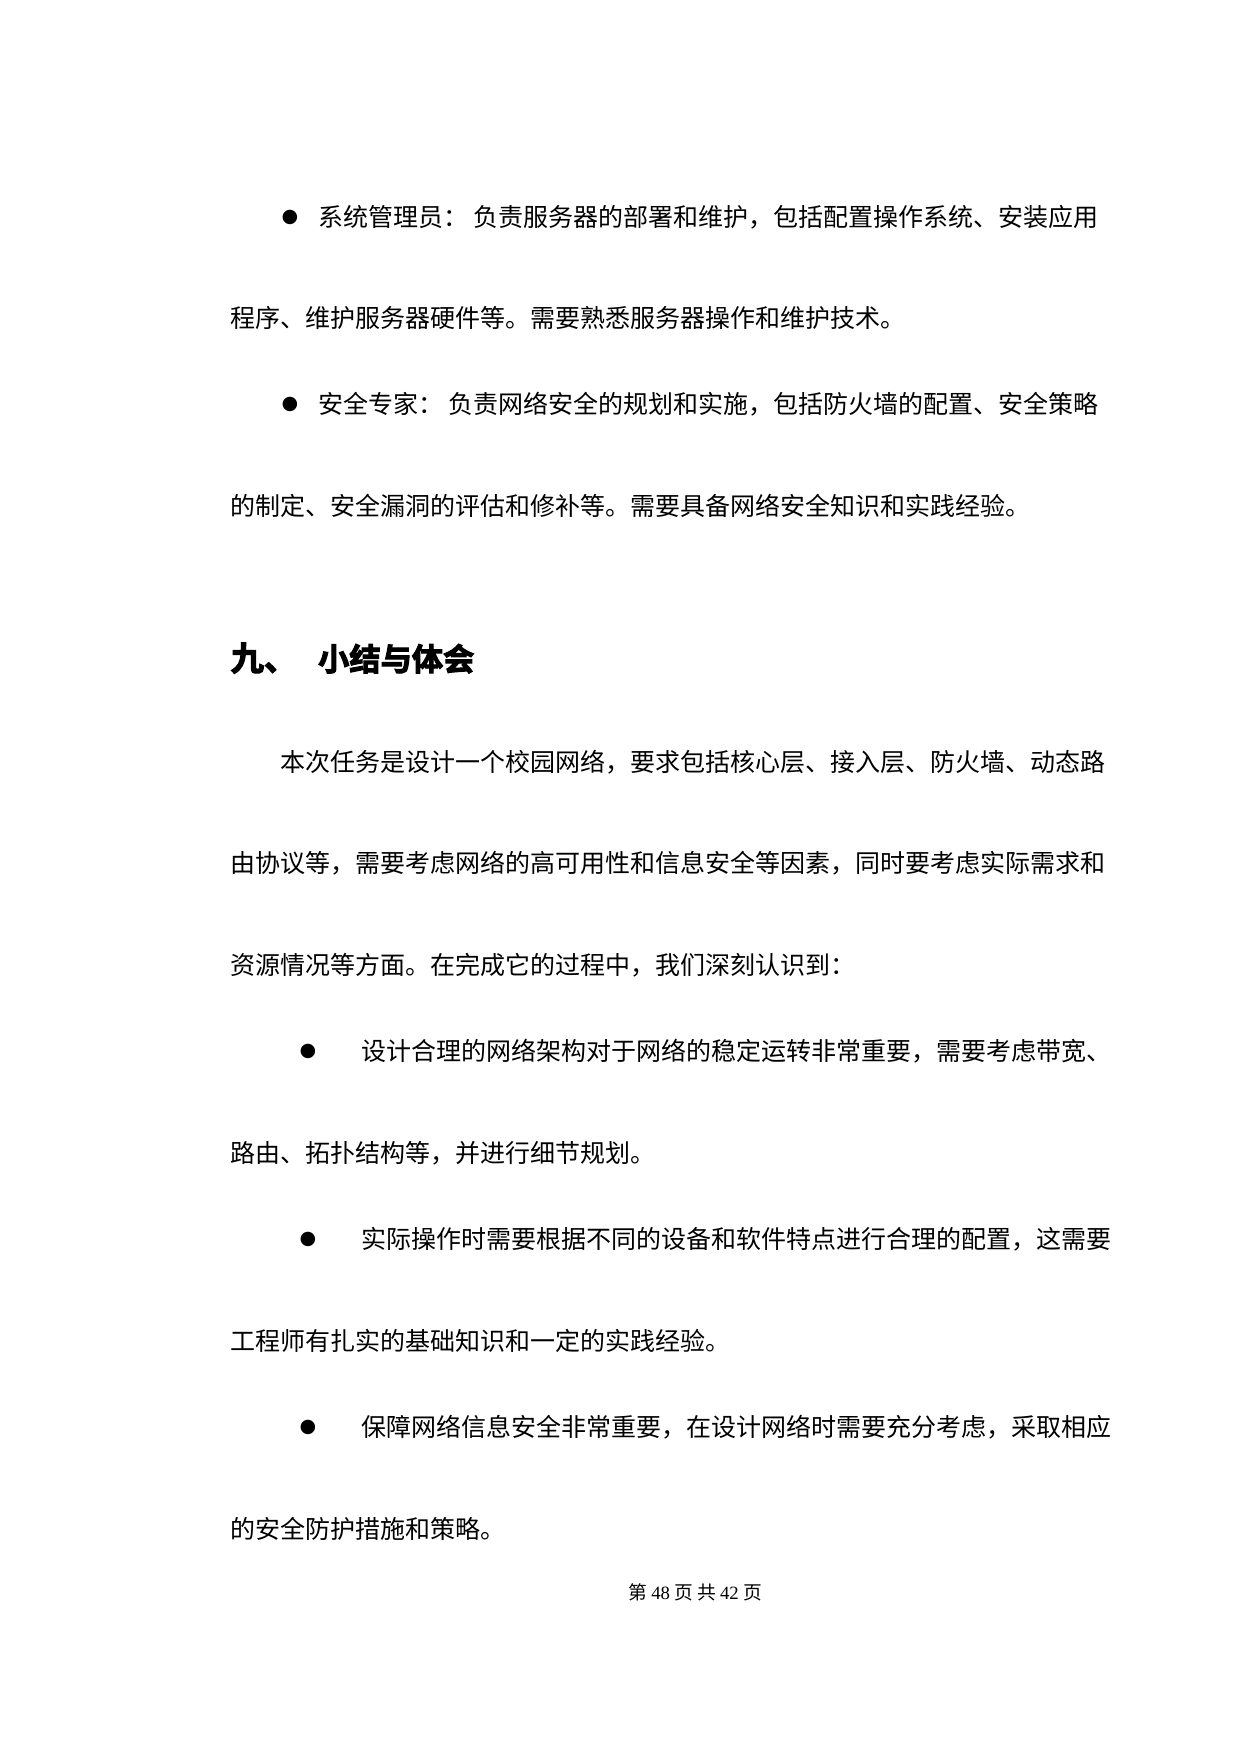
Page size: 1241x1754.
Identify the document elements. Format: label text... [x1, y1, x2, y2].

subtitle 小结与体会 [230, 622, 1122, 690]
list 设计合理的网络架构对于网络的稳定运转非常重要，需要考虑带宽、路由、拓扑结构等，并进行细节规划。 [230, 1016, 1122, 1186]
list 系统管理员： 负责服务器的部署和维护，包括配置操作系统、安装应用程序、维护服务器硬件等。需要熟悉服务器操作和维护技术。 [230, 181, 1122, 351]
list 安全专家： 负责网络安全的规划和实施，包括防火墙的配置、安全策略的制定、安全漏洞的评估和修补等。需要具备网络安全知识和实践经验。 [230, 369, 1122, 539]
list 实际操作时需要根据不同的设备和软件特点进行合理的配置，这需要工程师有扎实的基础知识和一定的实践经验。 [230, 1204, 1122, 1374]
list 保障网络信息安全非常重要，在设计网络时需要充分考虑，采取相应的安全防护措施和策略。 [230, 1392, 1122, 1562]
text 本次任务是设计一个校园网络，要求包括核心层、接入层、防火墙、动态路由协议等，需要考虑网络的高可用性和信息安全等因素，同时要考虑实际需求和资源情况等方面。在完成它的过程中，我们深刻认识到： [230, 726, 1122, 998]
